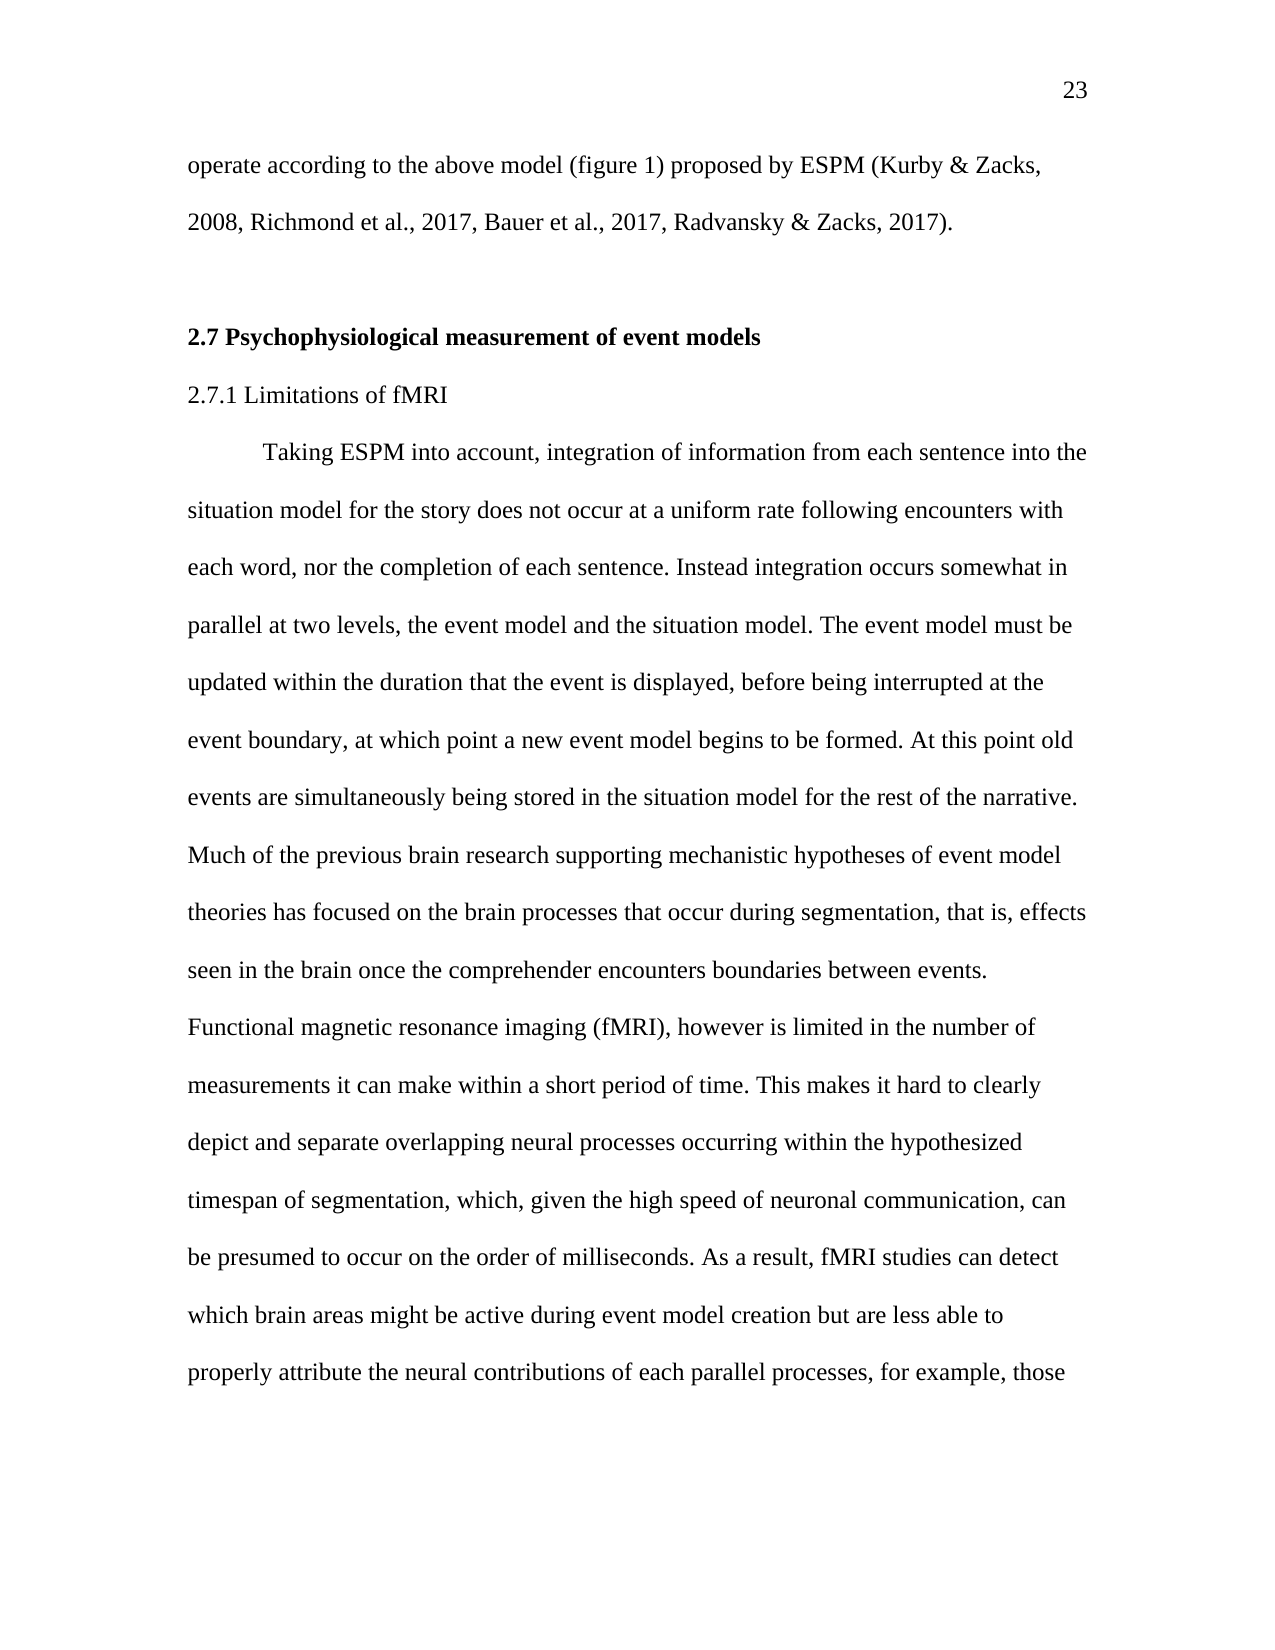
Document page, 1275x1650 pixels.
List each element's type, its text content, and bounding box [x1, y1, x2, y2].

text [187, 150, 1087, 236]
subtitle 2.7 Psychophysiological measurement of event models [187, 322, 1087, 351]
subtitle 2.7.1 Limitations of fMRI [187, 380, 1087, 409]
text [187, 437, 1087, 1386]
